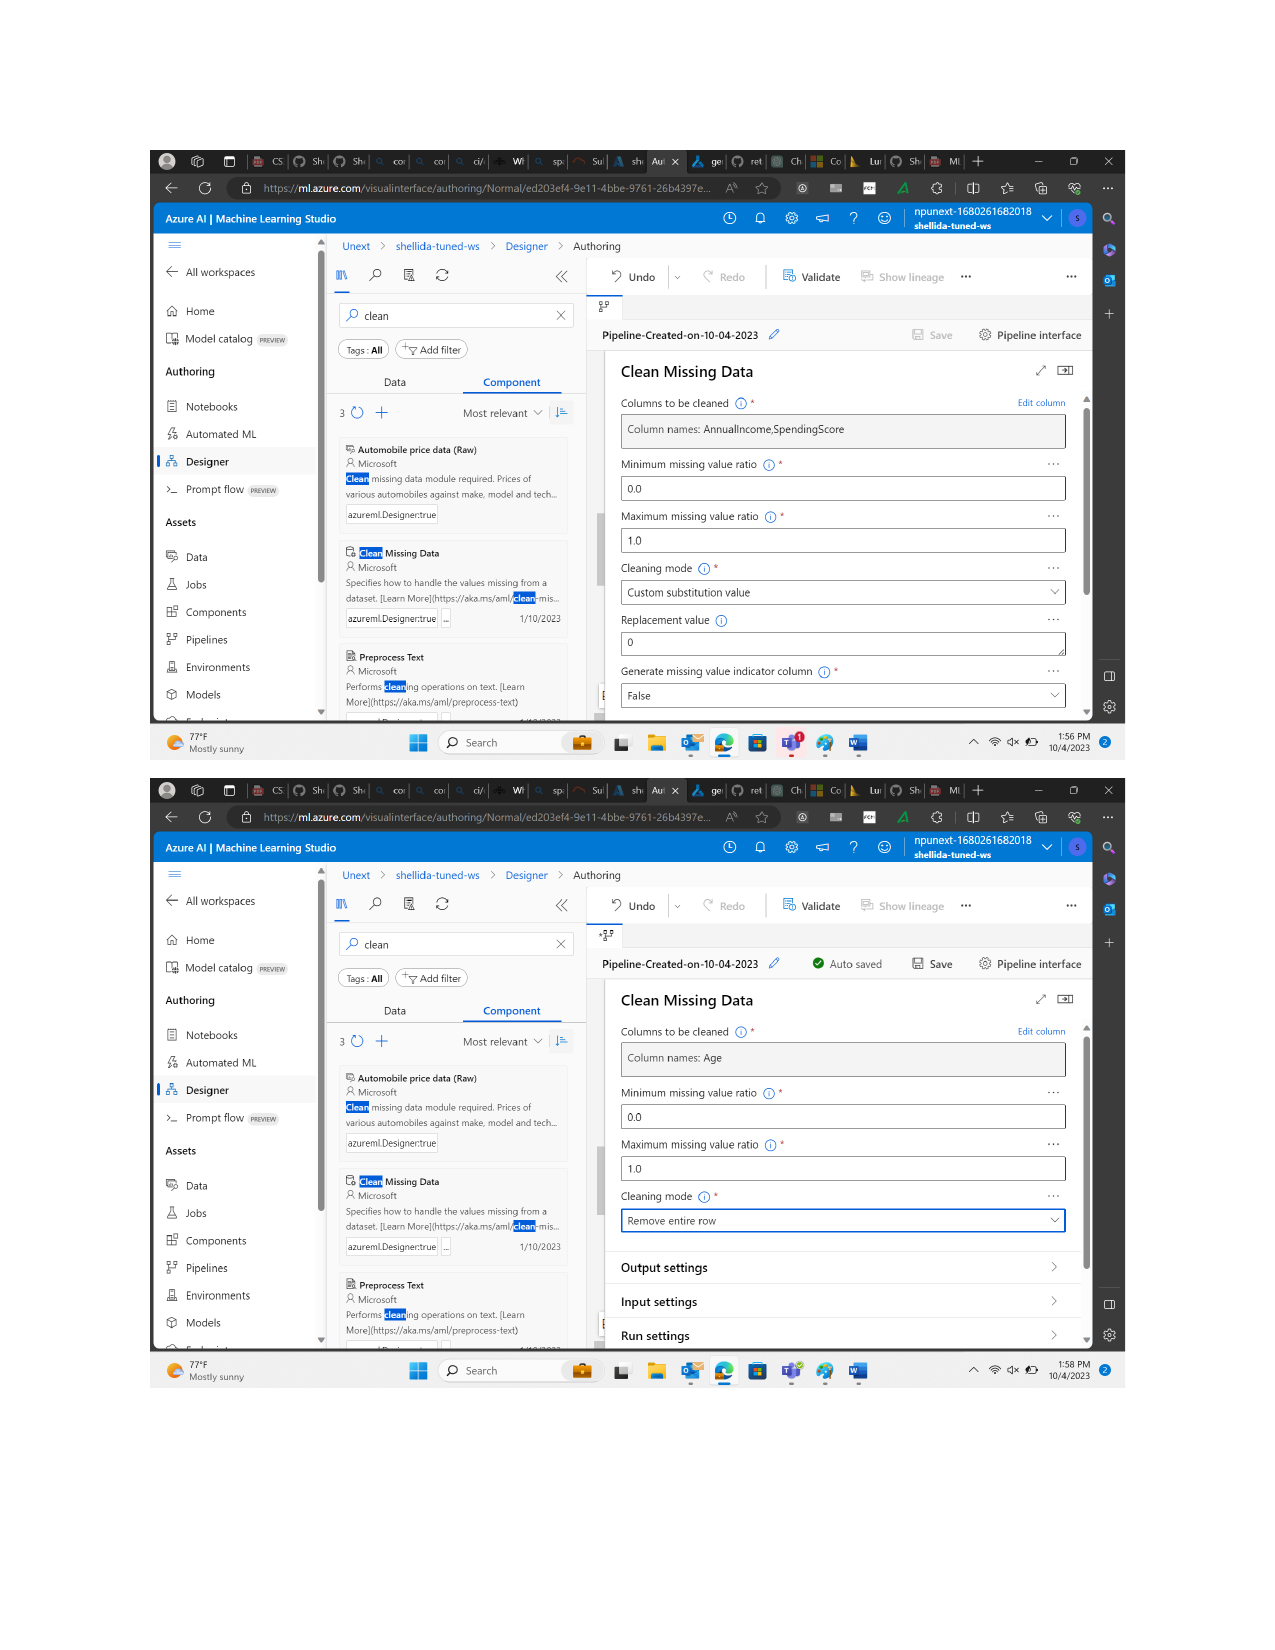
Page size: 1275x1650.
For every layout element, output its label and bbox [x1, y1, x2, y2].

picture [150, 150, 1125, 760]
picture [150, 778, 1125, 1388]
